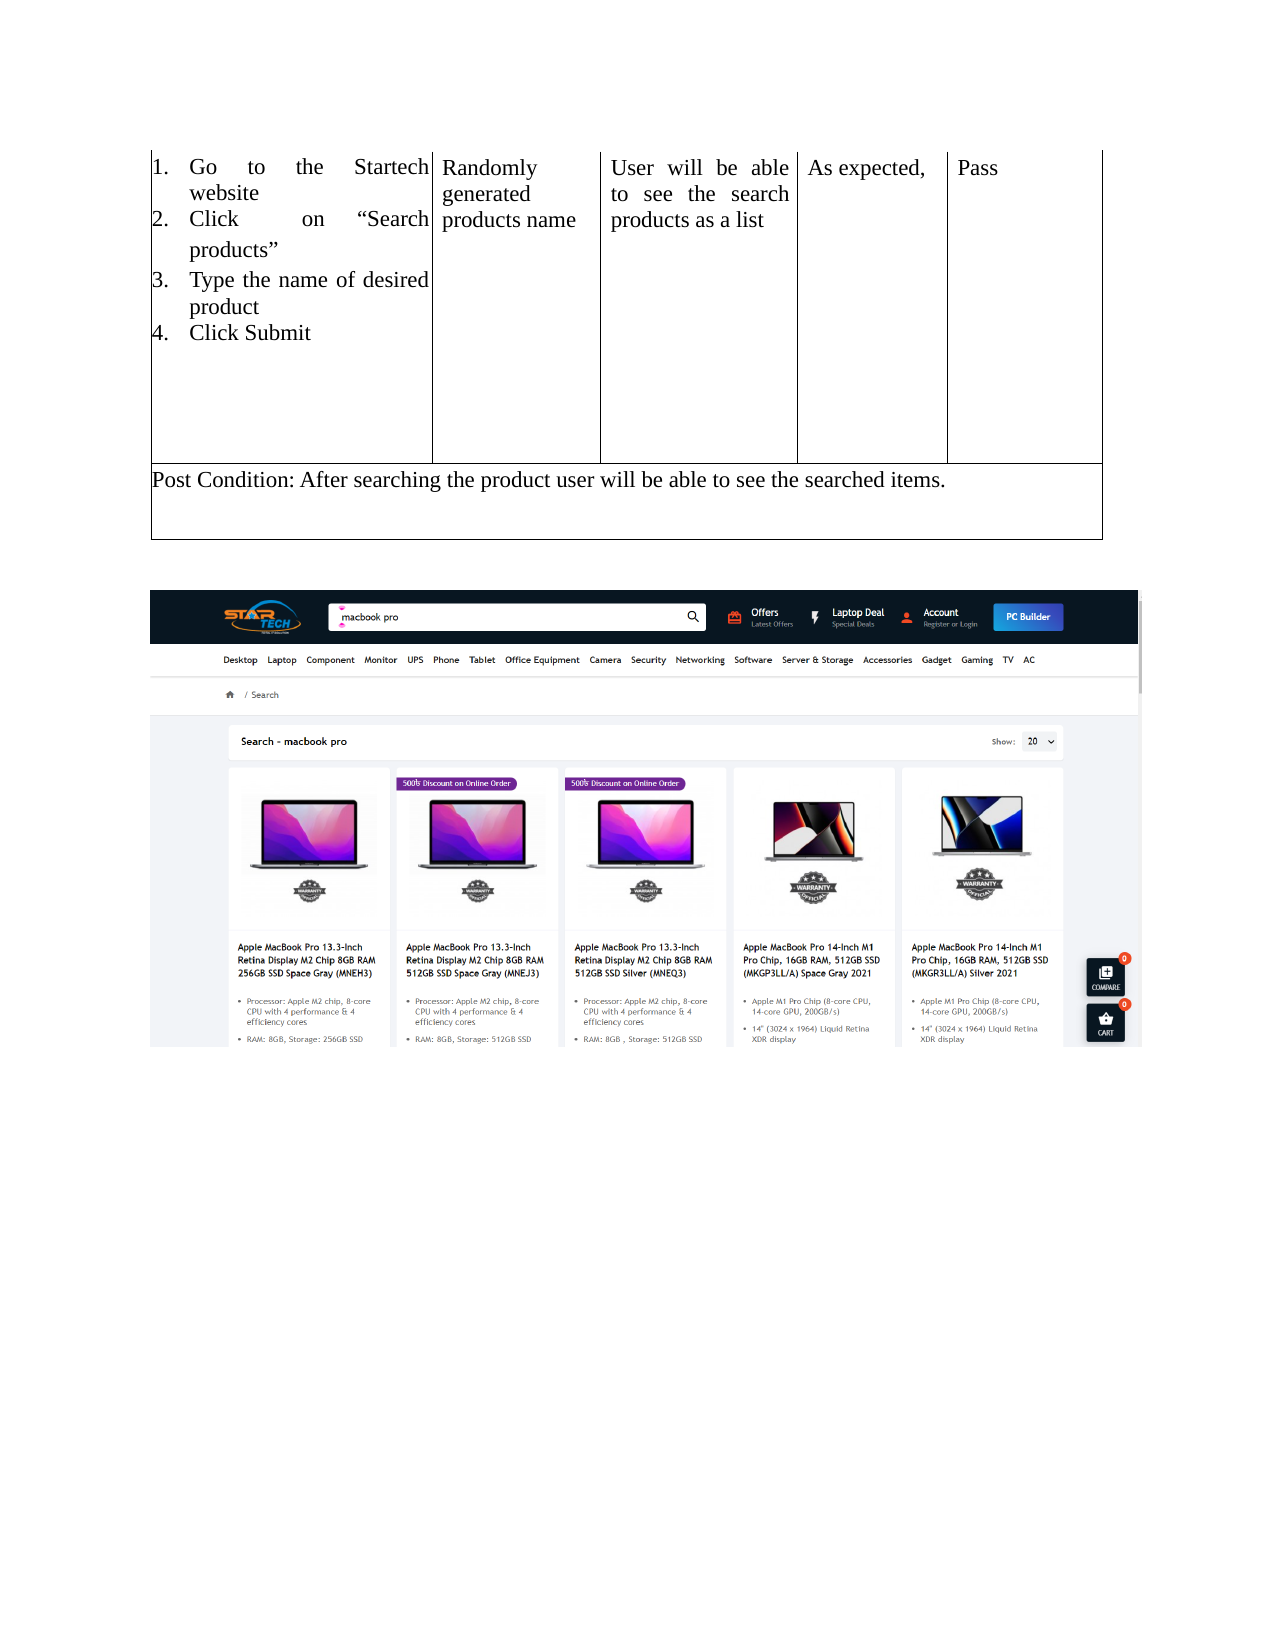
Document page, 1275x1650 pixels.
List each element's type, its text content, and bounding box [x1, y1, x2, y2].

table_cell As expected, [798, 152, 947, 463]
table_cell Go to the Startech website Click on “Search products” Type the name of desired product Click Submit [152, 152, 432, 463]
table_cell Randomly generated products name [433, 152, 600, 463]
table_cell User will be able to see the search products as a list [601, 152, 797, 463]
table_cell Post Condition: After searching the product user will be able to see the searched items. [152, 464, 1102, 539]
picture [150, 590, 1142, 1047]
table_cell Pass [948, 152, 1102, 463]
